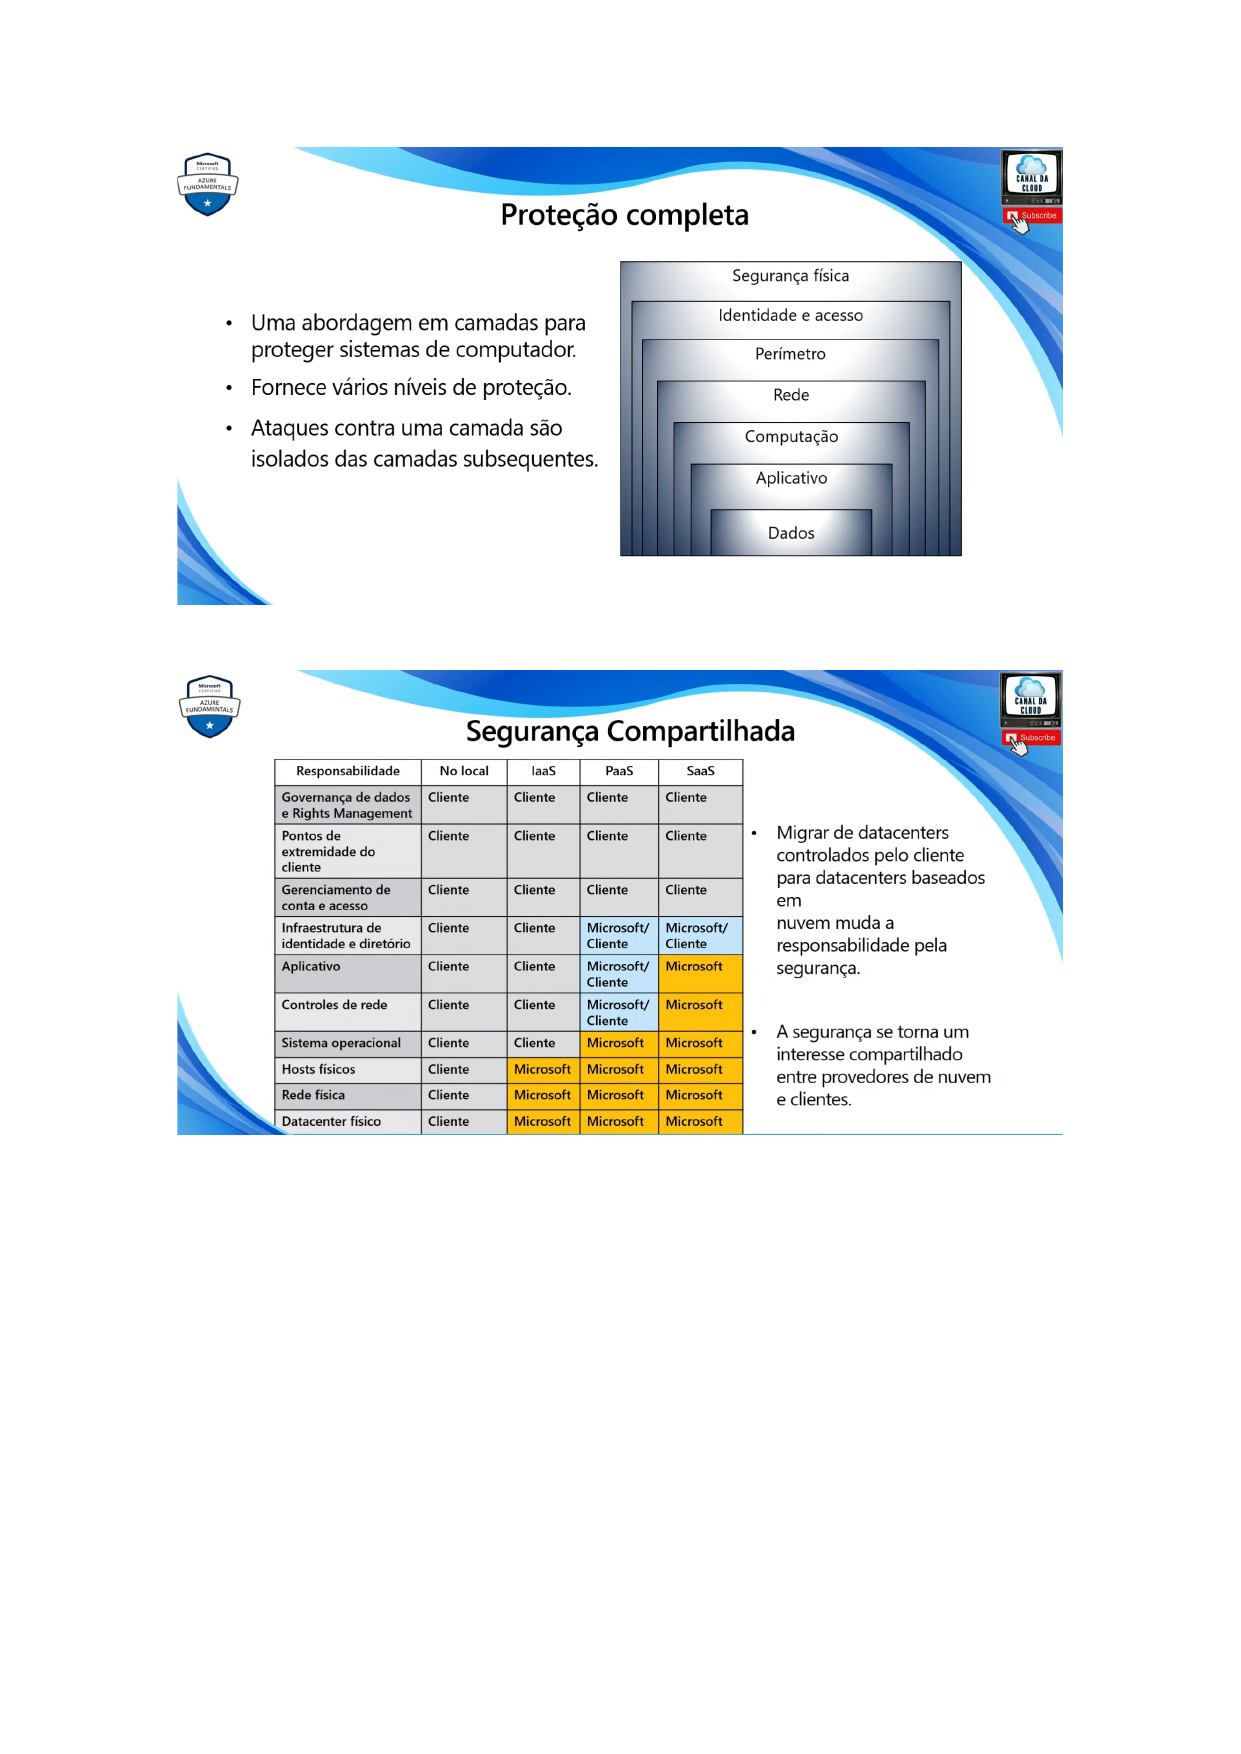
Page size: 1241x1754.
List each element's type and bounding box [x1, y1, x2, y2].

picture [177, 147, 1063, 605]
picture [177, 670, 1063, 1135]
